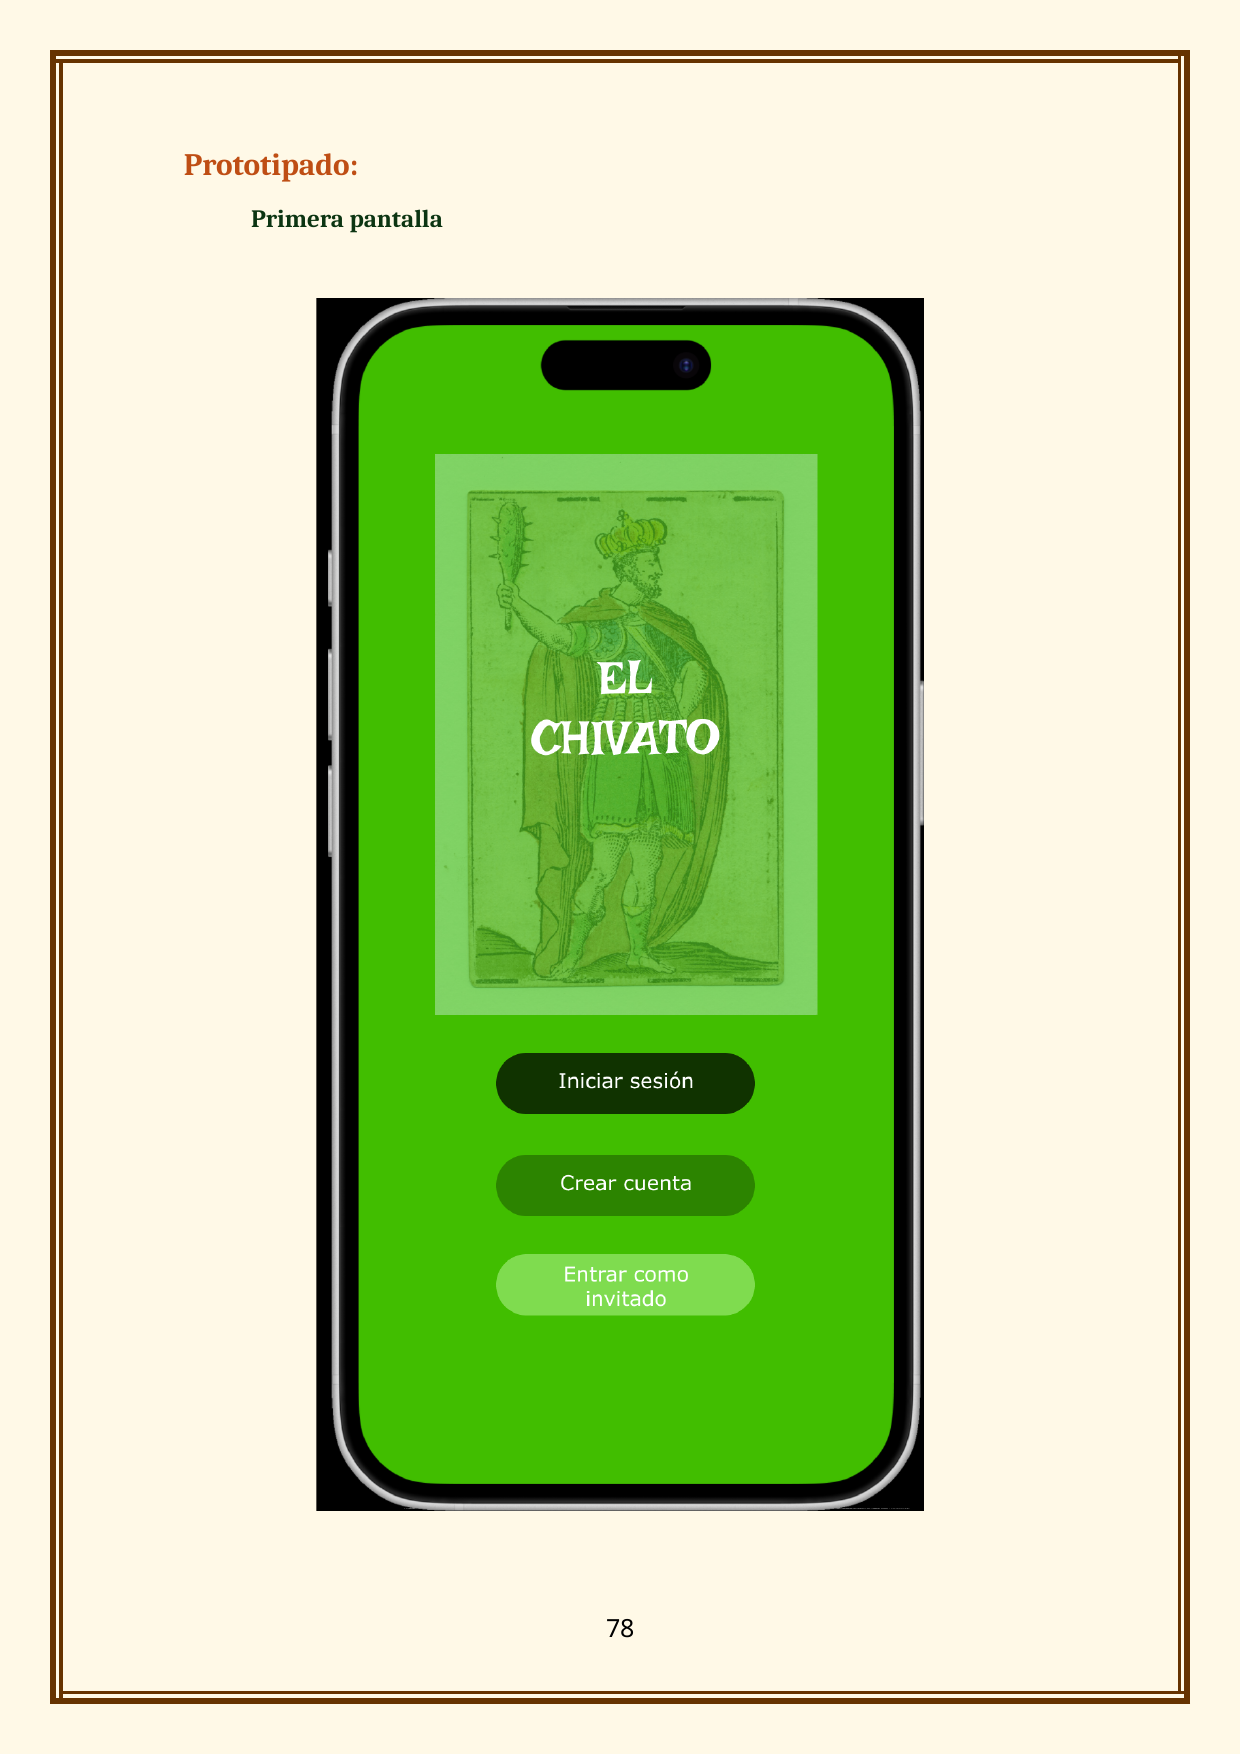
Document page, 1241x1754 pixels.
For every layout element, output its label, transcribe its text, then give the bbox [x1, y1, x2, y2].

subtitle Primera pantalla [177, 205, 1063, 234]
picture [316, 298, 924, 1511]
text Prototipado: [177, 147, 1063, 183]
